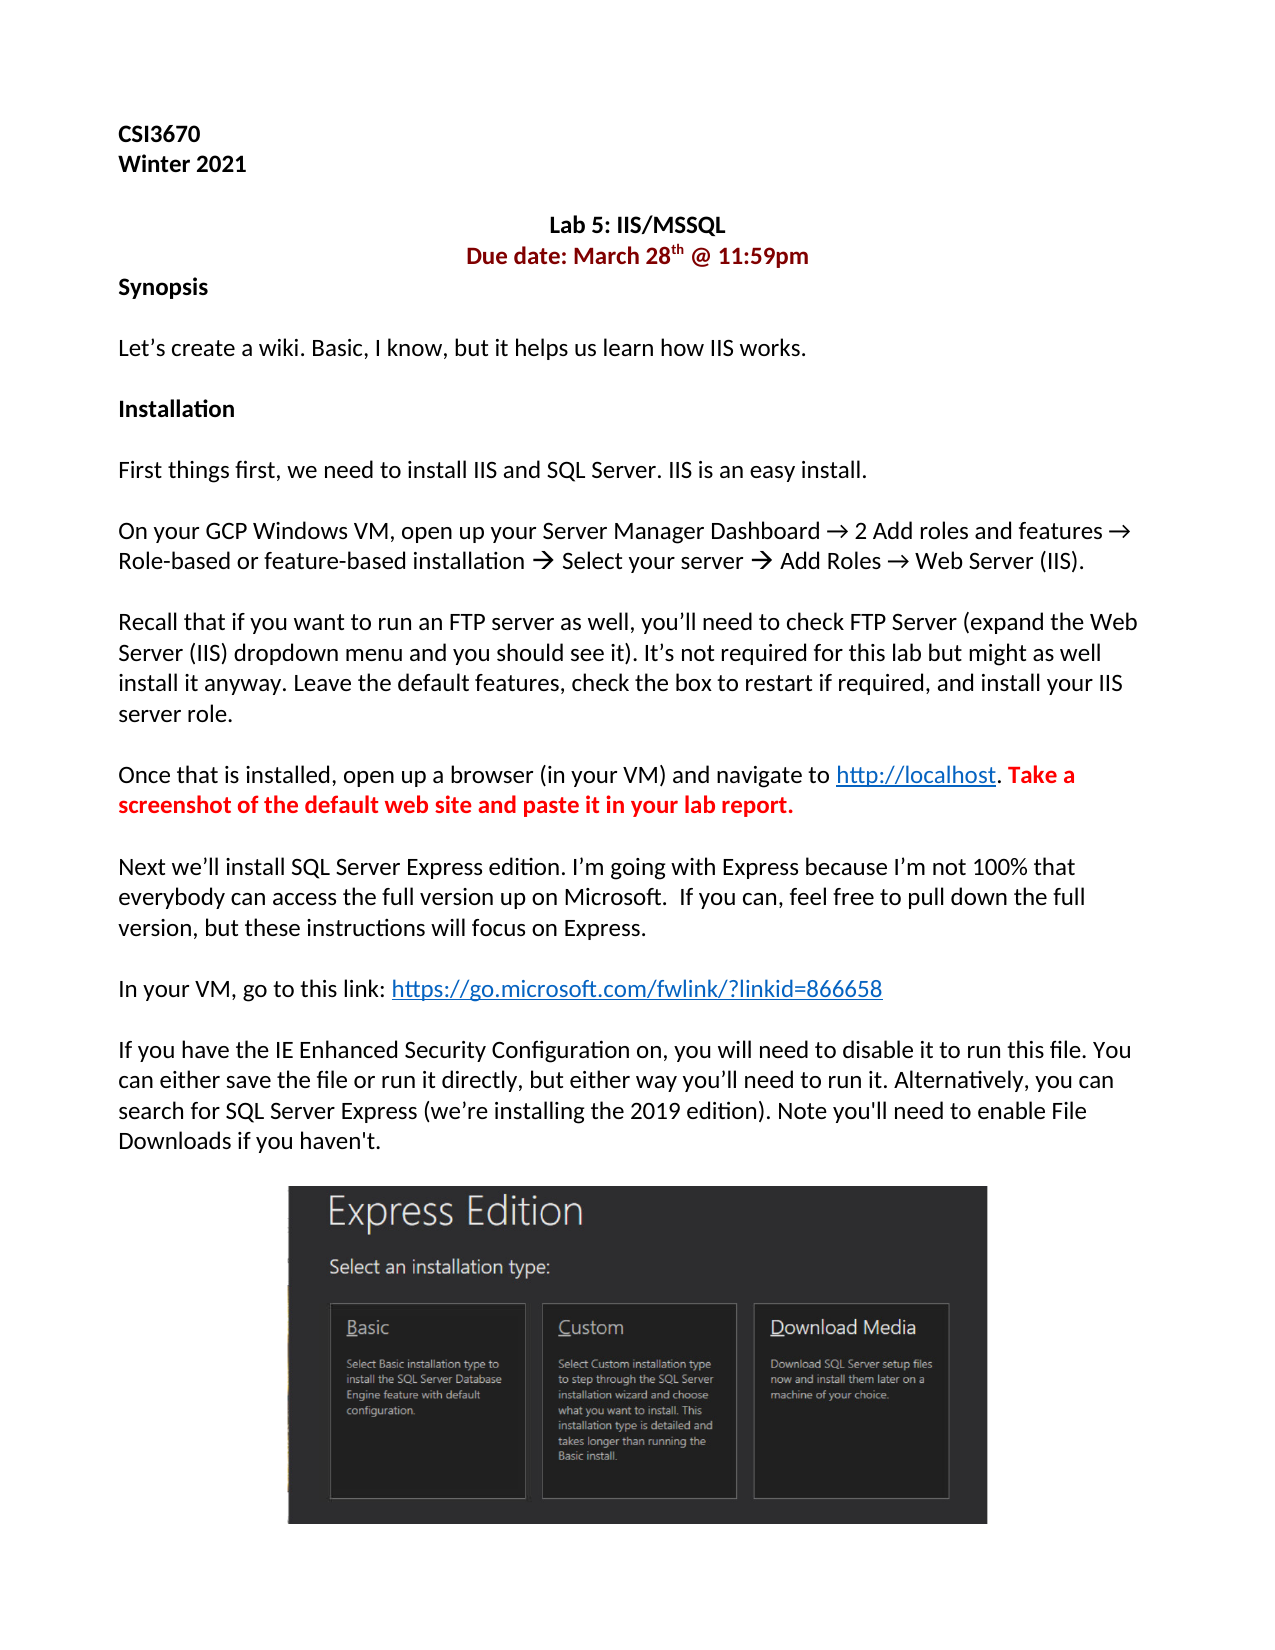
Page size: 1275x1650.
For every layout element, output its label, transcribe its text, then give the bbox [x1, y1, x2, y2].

picture [287, 1186, 988, 1524]
text Next we’ll install SQL Server Express edition. I’m going with Express because I’m not 100% that everybody can access the full version up on Microsoft. If you can, feel free to pull down the full version, but these instructions will focus on Express. [118, 851, 1157, 942]
text CSI3670 [118, 118, 1157, 149]
text First things first, we need to install IIS and SQL Server. IIS is an easy install. [118, 454, 1157, 484]
text On your GCP Windows VM, open up your Server Manager Dashboard → 2 Add roles and features → Role-based or feature-based installation Select your server Add Roles → Web Server (IIS). [118, 515, 1157, 576]
text In your VM, go to this link: https://go.microsoft.com/fwlink/?linkid=866658 [118, 973, 1157, 1003]
text Installation [118, 393, 1157, 423]
text Lab 5: IIS/MSSQL [118, 210, 1157, 240]
text Winter 2021 [118, 149, 1157, 179]
text Synopsis [118, 271, 1157, 301]
text Once that is installed, open up a browser (in your VM) and navigate to http://localhost. Take a screenshot of the default web site and paste it in your lab report. [118, 759, 1157, 820]
text Recall that if you want to run an FTP server as well, you’ll need to check FTP Server (expand the Web Server (IIS) dropdown menu and you should see it). It’s not required for this lab but might as well install it anyway. Leave the default features, check the box to restart if required, and install your IIS server role. [118, 606, 1157, 728]
text If you have the IE Enhanced Security Configuration on, you will need to disable it to run this file. You can either save the file or run it directly, but either way you’ll need to run it. Alternatively, you can search for SQL Server Express (we’re installing the 2019 edition). Note you'll need to enable File Downloads if you haven't. [118, 1034, 1157, 1156]
text Due date: March 28th @ 11:59pm [118, 240, 1157, 271]
text Let’s create a wiki. Basic, I know, but it helps us learn how IIS works. [118, 332, 1157, 362]
